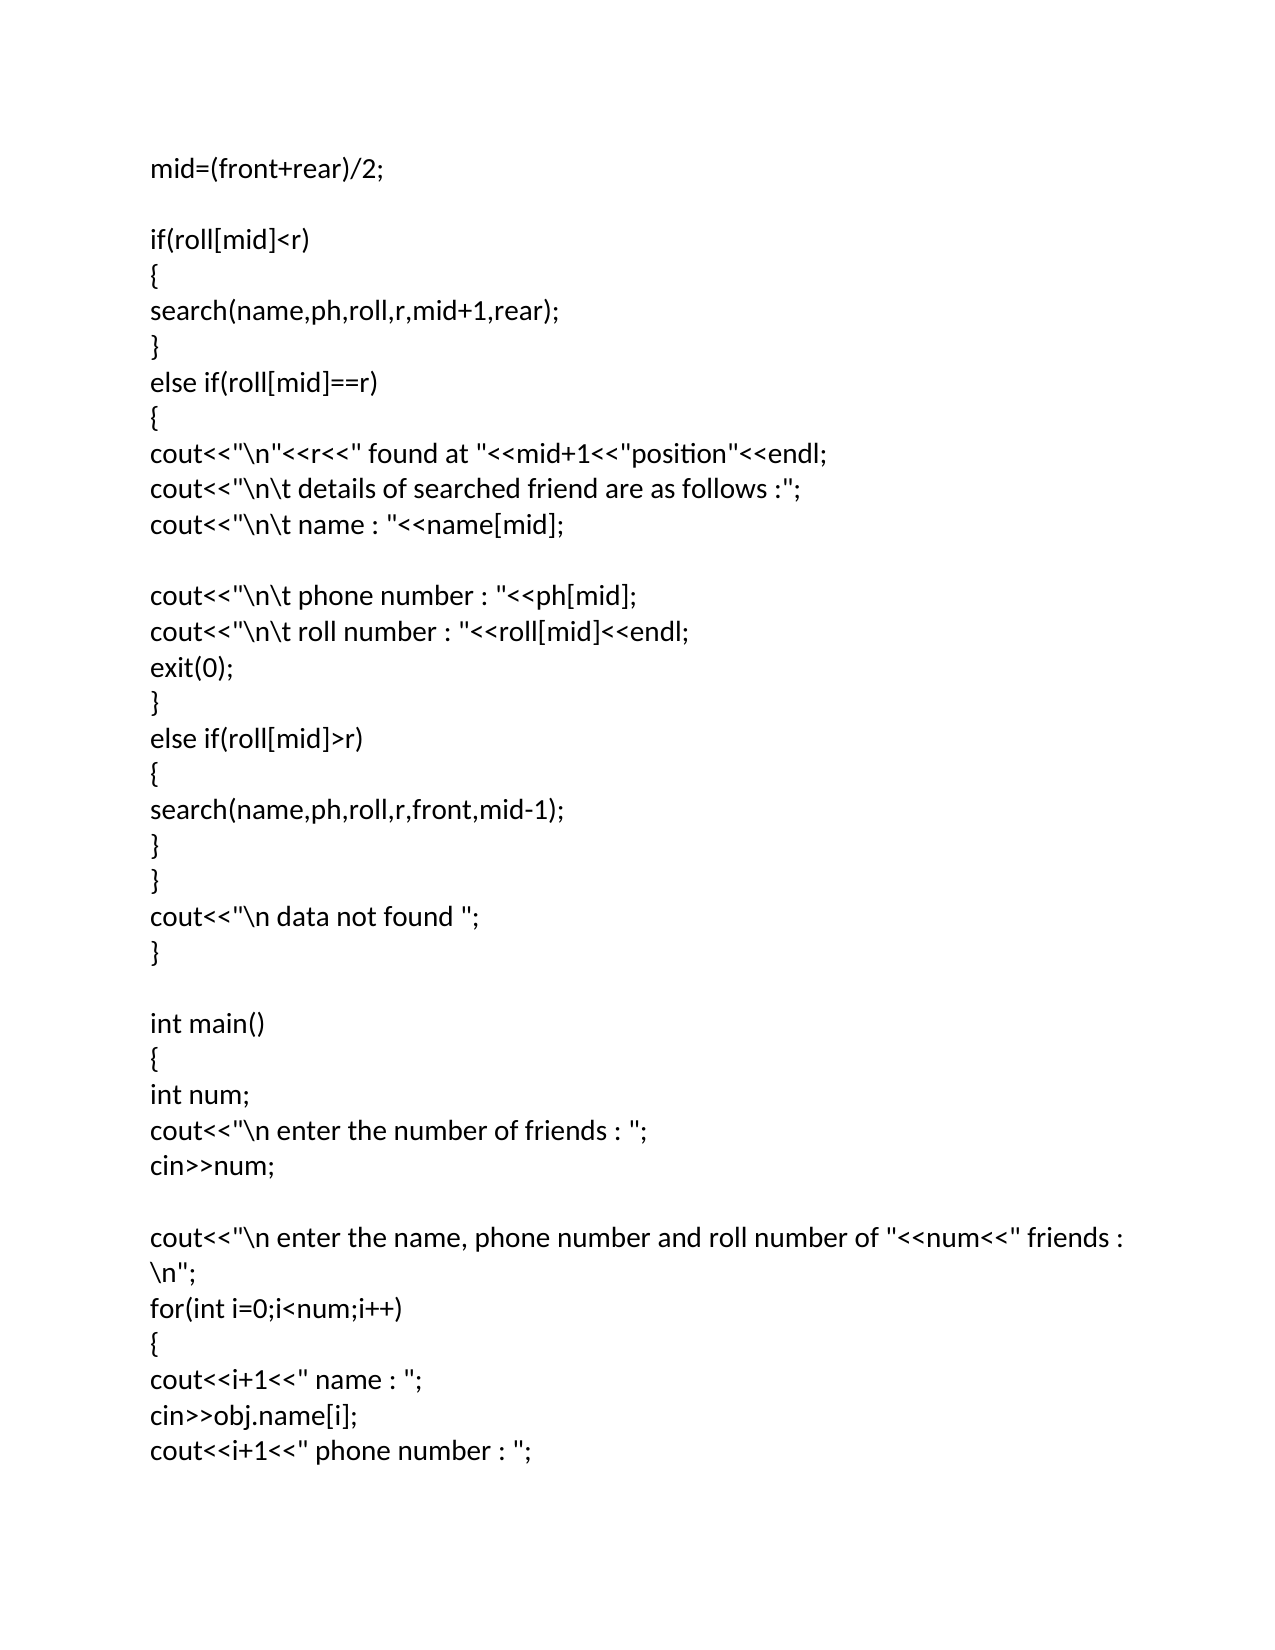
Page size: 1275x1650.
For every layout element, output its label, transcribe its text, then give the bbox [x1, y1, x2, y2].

text cout<<"\n data not found "; [150, 898, 1125, 934]
text cout<<"\n\t roll number : "<<roll[mid]<<endl; [150, 613, 1125, 649]
text int main() [150, 1005, 1125, 1041]
text } [150, 934, 1125, 969]
text cout<<i+1<<" name : "; [150, 1361, 1125, 1397]
text cout<<i+1<<" phone number : "; [150, 1432, 1125, 1468]
text int num; [150, 1076, 1125, 1112]
text cout<<"\n\t phone number : "<<ph[mid]; [150, 577, 1125, 613]
text { [150, 1041, 1125, 1076]
text cin>>obj.name[i]; [150, 1397, 1125, 1432]
text cout<<"\n\t details of searched friend are as follows :"; [150, 471, 1125, 506]
text search(name,ph,roll,r,mid+1,rear); [150, 292, 1125, 328]
text } [150, 862, 1125, 898]
text else if(roll[mid]>r) [150, 720, 1125, 756]
text { [150, 1326, 1125, 1361]
text search(name,ph,roll,r,front,mid-1); [150, 791, 1125, 827]
text if(roll[mid]<r) [150, 221, 1125, 257]
text { [150, 399, 1125, 435]
text for(int i=0;i<num;i++) [150, 1290, 1125, 1326]
text { [150, 257, 1125, 292]
text cout<<"\n enter the name, phone number and roll number of "<<num<<" friends : \n"; [150, 1219, 1125, 1290]
text cout<<"\n enter the number of friends : "; [150, 1112, 1125, 1147]
text } [150, 684, 1125, 720]
text } [150, 328, 1125, 364]
text { [150, 756, 1125, 791]
text cout<<"\n\t name : "<<name[mid]; [150, 506, 1125, 542]
text else if(roll[mid]==r) [150, 364, 1125, 399]
text cin>>num; [150, 1147, 1125, 1183]
text mid=(front+rear)/2; [150, 150, 1125, 186]
text } [150, 827, 1125, 862]
text cout<<"\n"<<r<<" found at "<<mid+1<<"position"<<endl; [150, 435, 1125, 471]
text exit(0); [150, 649, 1125, 684]
